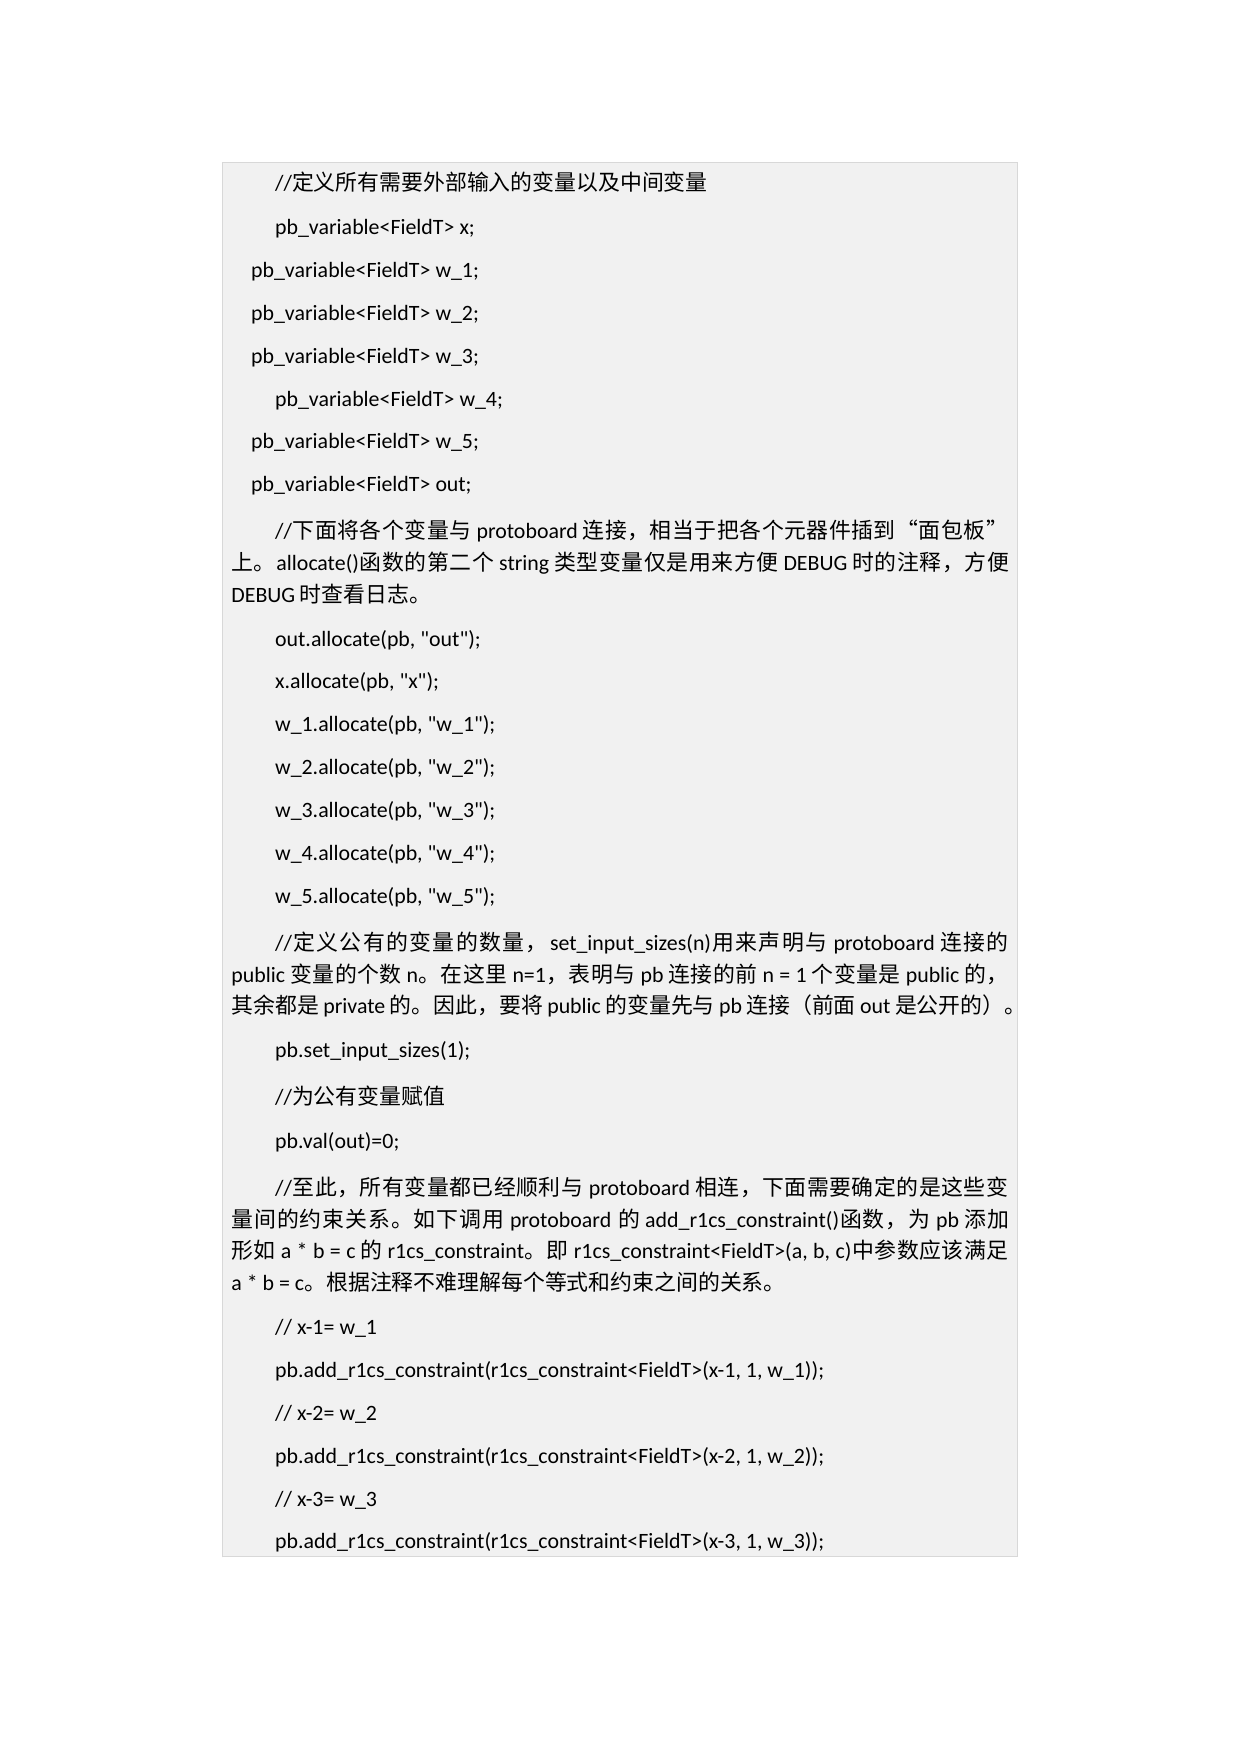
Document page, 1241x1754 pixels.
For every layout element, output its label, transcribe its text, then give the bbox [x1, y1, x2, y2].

text //至此，所有变量都已经顺利与protoboard相连，下面需要确定的是这些变量间的约束关系。如下调用protoboard 的add_r1cs_constraint()函数，为pb添加形如a * b = c的r1cs_constraint。即r1cs_constraint<FieldT>(a, b, c)中参数应该满足a * b = c。根据注释不难理解每个等式和约束之间的关系。 [223, 1167, 1017, 1297]
text //定义所有需要外部输入的变量以及中间变量 [223, 163, 1017, 197]
text w_2.allocate(pb, "w_2"); [223, 750, 1017, 780]
text w_4.allocate(pb, "w_4"); [223, 836, 1017, 866]
text //下面将各个变量与protoboard连接，相当于把各个元器件插到“面包板”上。allocate()函数的第二个string类型变量仅是用来方便DEBUG时的注释，方便DEBUG时查看日志。 [223, 510, 1017, 608]
text pb.set_input_sizes(1); [223, 1033, 1017, 1063]
text pb.add_r1cs_constraint(r1cs_constraint<FieldT>(x-3, 1, w_3)); [223, 1524, 1017, 1556]
text x.allocate(pb, "x"); [223, 664, 1017, 694]
text pb.val(out)=0; [223, 1124, 1017, 1154]
text pb.add_r1cs_constraint(r1cs_constraint<FieldT>(x-2, 1, w_2)); [223, 1439, 1017, 1468]
text pb_variable<FieldT> out; [223, 467, 1017, 497]
text pb_variable<FieldT> w_4; [223, 382, 1017, 411]
text //为公有变量赋值 [223, 1076, 1017, 1111]
text w_5.allocate(pb, "w_5"); [223, 879, 1017, 909]
text pb.add_r1cs_constraint(r1cs_constraint<FieldT>(x-1, 1, w_1)); [223, 1353, 1017, 1383]
text //定义公有的变量的数量，set_input_sizes(n)用来声明与protoboard连接的public变量的个数n。在这里n=1，表明与pb连接的前n = 1个变量是public的，其余都是private的。因此，要将public的变量先与pb连接（前面out是公开的）。 [223, 922, 1017, 1020]
text w_3.allocate(pb, "w_3"); [223, 793, 1017, 823]
text pb_variable<FieldT> w_2; [223, 296, 1017, 326]
text // x-1= w_1 [223, 1310, 1017, 1340]
text pb_variable<FieldT> w_5; [223, 424, 1017, 454]
text pb_variable<FieldT> x; [223, 210, 1017, 240]
text pb_variable<FieldT> w_1; [223, 253, 1017, 283]
text w_1.allocate(pb, "w_1"); [223, 707, 1017, 737]
text // x-3= w_3 [223, 1482, 1017, 1511]
text // x-2= w_2 [223, 1396, 1017, 1426]
text out.allocate(pb, "out"); [223, 622, 1017, 651]
text pb_variable<FieldT> w_3; [223, 339, 1017, 368]
